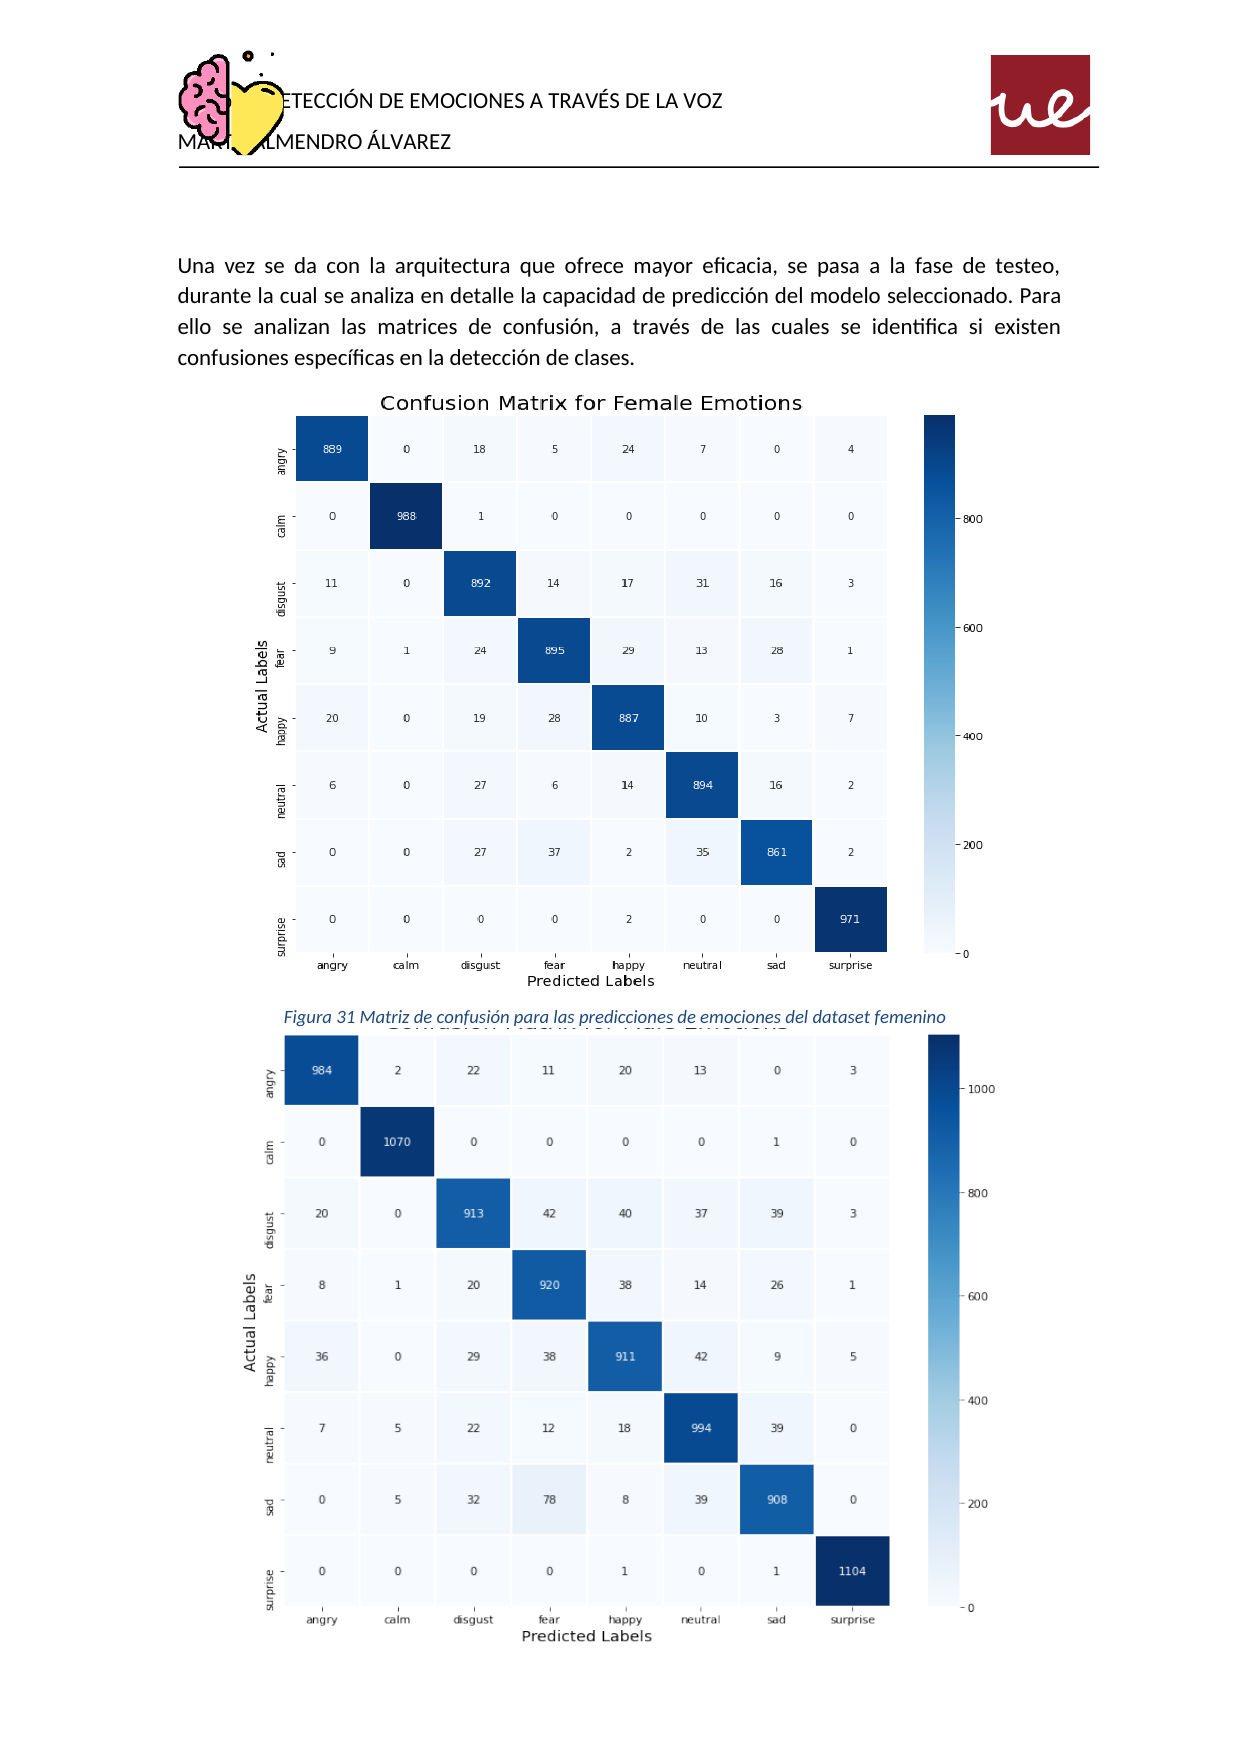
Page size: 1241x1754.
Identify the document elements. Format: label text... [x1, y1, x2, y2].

picture [990, 55, 1091, 155]
picture [177, 50, 284, 154]
text Una vez se da con la arquitectura que ofrece mayor eficacia, se pasa a la fase de testeo, durante la cual se analiza en detalle la capacidad de predicción del modelo seleccionado. Para ello se analizan las matrices de confusión, a través de las cuales se identifica si existen confusiones específicas en la detección de clases. [177, 251, 1063, 371]
picture [249, 388, 987, 992]
picture [236, 1029, 998, 1647]
